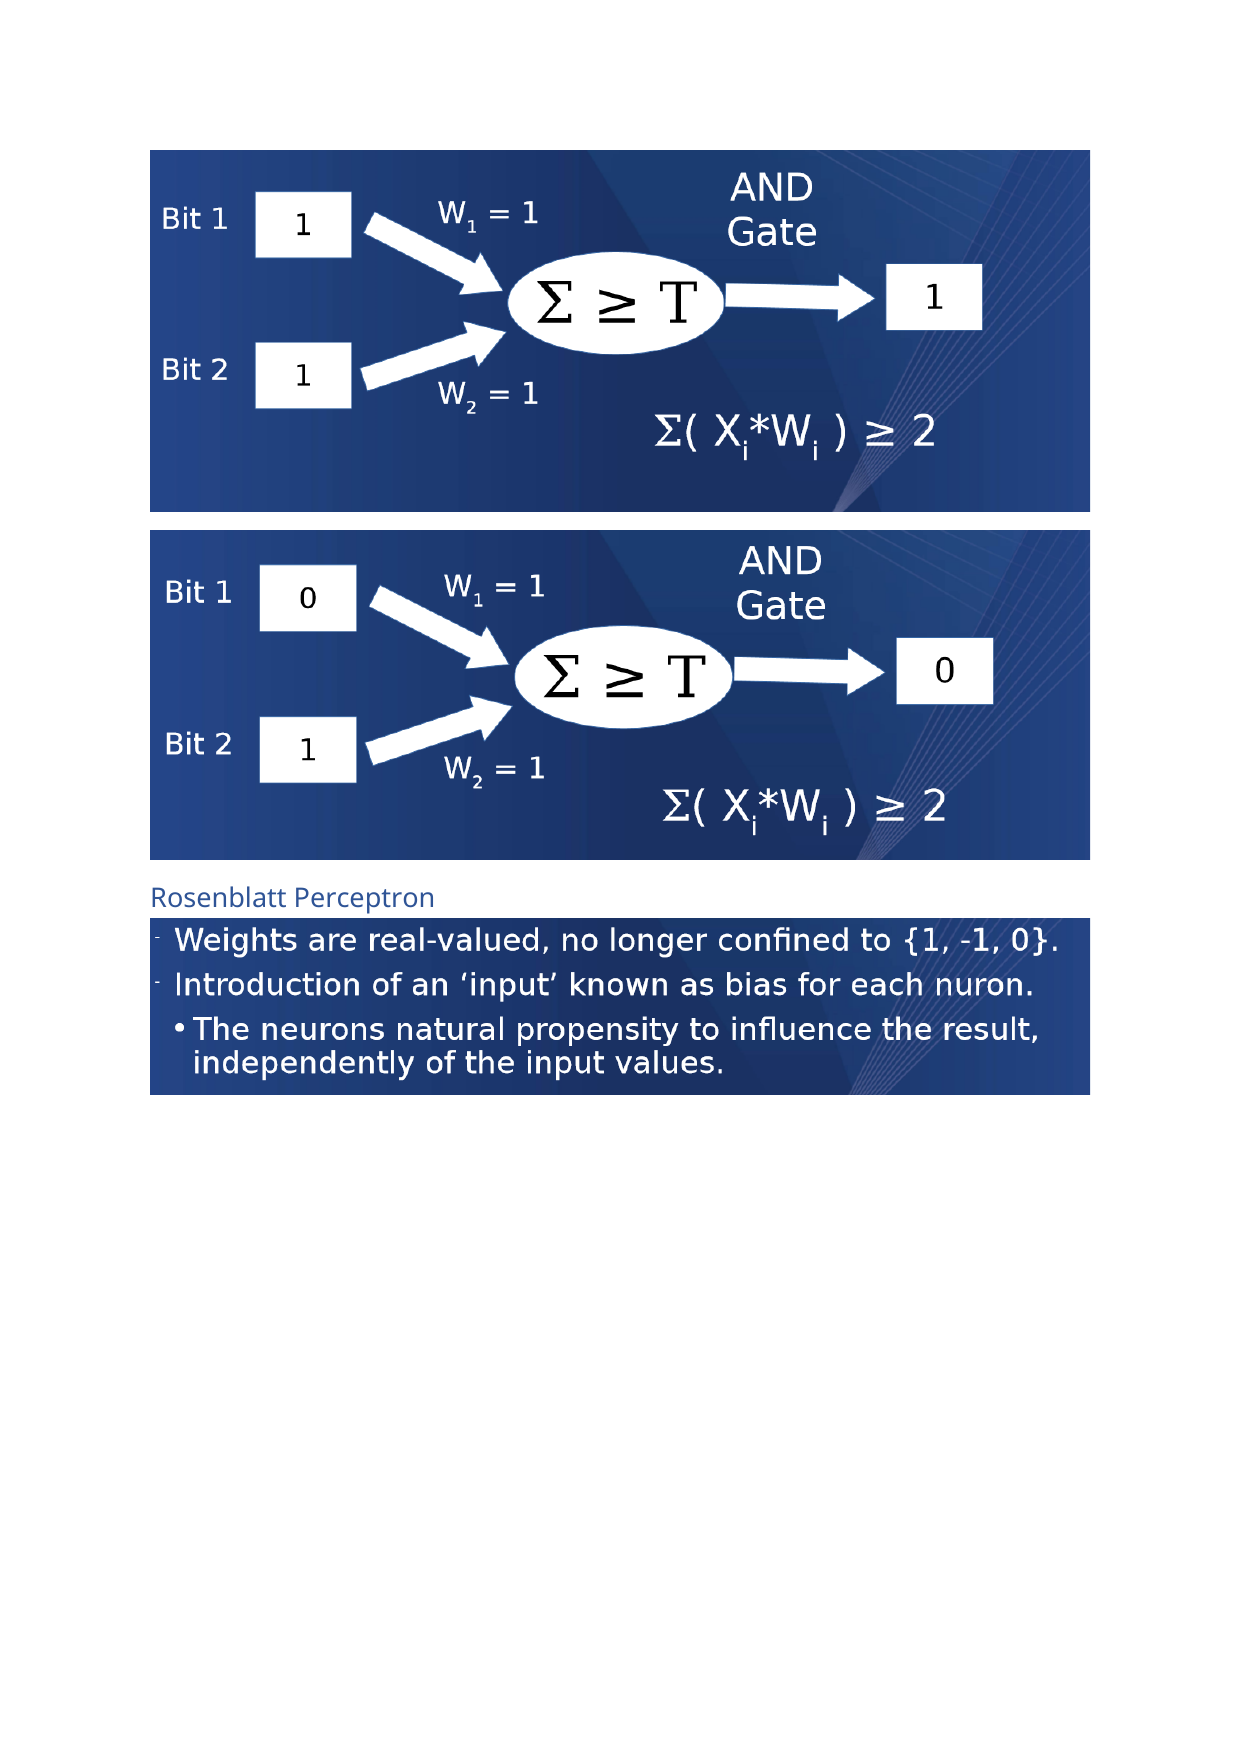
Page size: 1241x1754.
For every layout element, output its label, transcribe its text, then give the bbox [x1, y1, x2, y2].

picture [150, 918, 1091, 1095]
picture [150, 530, 1091, 860]
subtitle Rosenblatt Perceptron [150, 878, 1090, 915]
picture [150, 150, 1091, 512]
